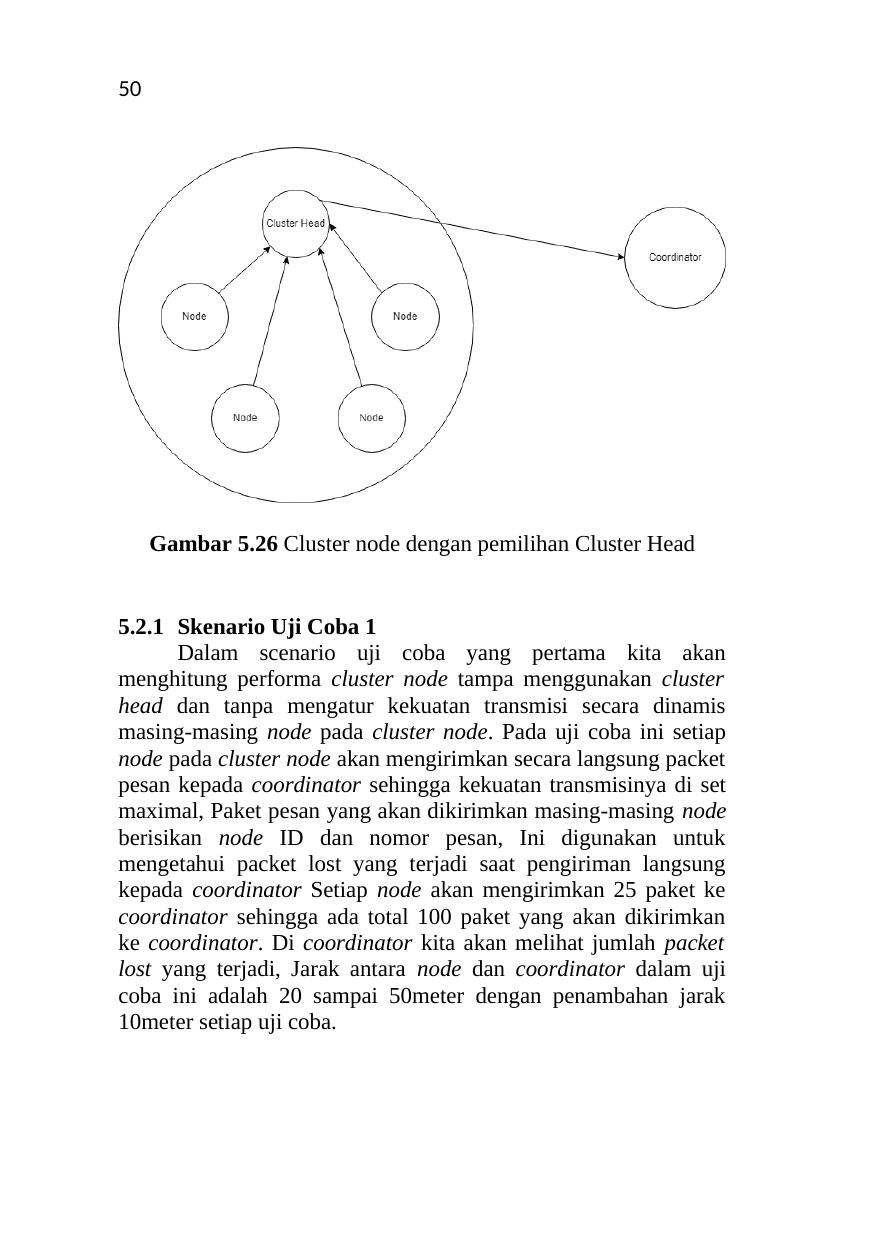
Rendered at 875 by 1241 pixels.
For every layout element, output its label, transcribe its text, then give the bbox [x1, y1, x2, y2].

subtitle Skenario Uji Coba 1 [118, 613, 726, 639]
text Dalam scenario uji coba yang pertama kita akan menghitung performa cluster node tampa menggunakan cluster head dan tanpa mengatur kekuatan transmisi secara dinamis masing-masing node pada cluster node. Pada uji coba ini setiap node pada cluster node akan mengirimkan secara langsung packet pesan kepada coordinator sehingga kekuatan transmisinya di set maximal, Paket pesan yang akan dikirimkan masing-masing node berisikan node ID dan nomor pesan, Ini digunakan untuk mengetahui packet lost yang terjadi saat pengiriman langsung kepada coordinator Setiap node akan mengirimkan 25 paket ke coordinator sehingga ada total 100 paket yang akan dikirimkan ke coordinator. Di coordinator kita akan melihat jumlah packet lost yang terjadi, Jarak antara node dan coordinator dalam uji coba ini adalah 20 sampai 50meter dengan penambahan jarak 10meter setiap uji coba. [118, 639, 726, 1034]
picture [118, 147, 726, 503]
